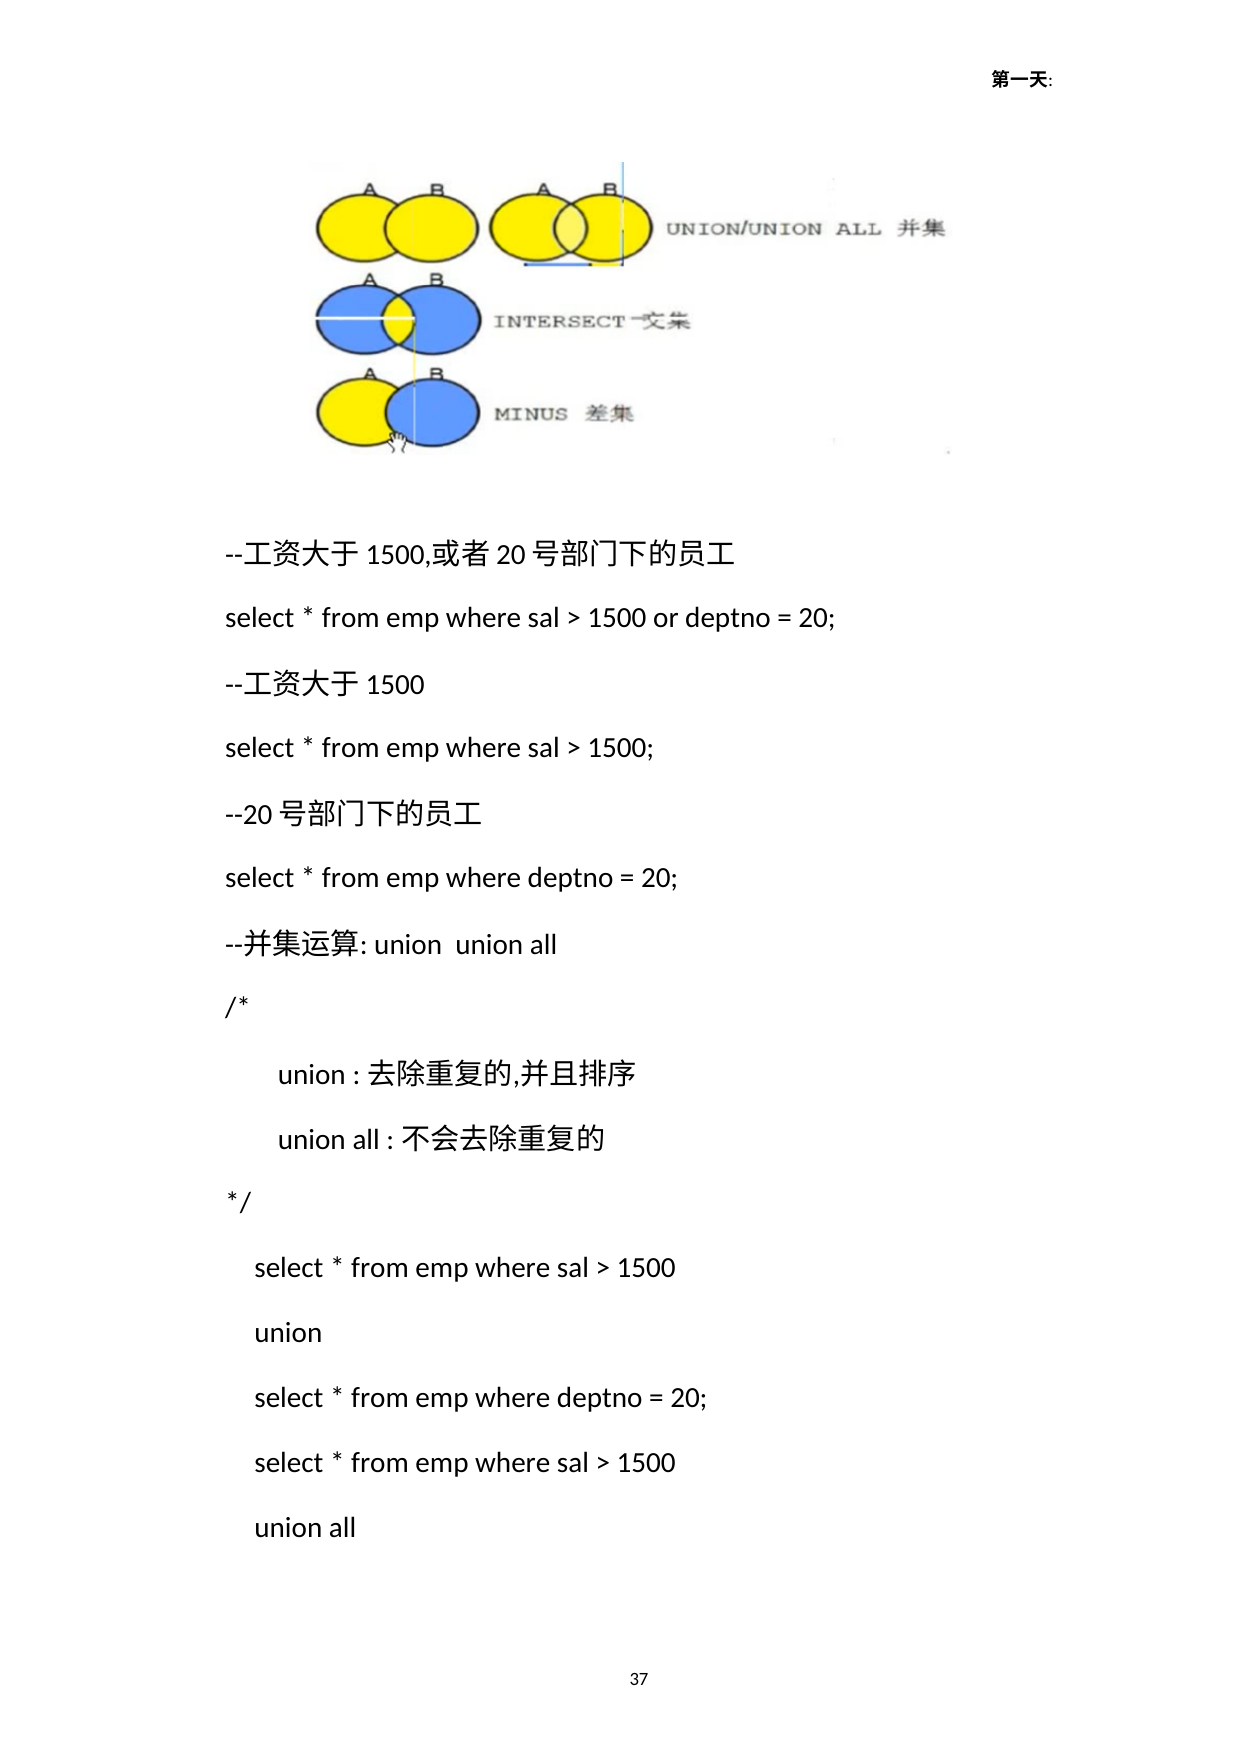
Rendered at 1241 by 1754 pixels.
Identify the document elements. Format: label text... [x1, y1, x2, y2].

text --20号部门下的员工 [187, 779, 1053, 844]
text union all [217, 1494, 1053, 1559]
text select * from emp where sal > 1500 or deptno = 20; [187, 584, 1053, 649]
text union [217, 1299, 1053, 1364]
text /* [187, 974, 1053, 1039]
text */ [187, 1169, 1053, 1234]
text union all : 不会去除重复的 [187, 1104, 1053, 1169]
picture [277, 162, 1001, 494]
text --工资大于1500 [187, 649, 1053, 714]
text select * from emp where deptno = 20; [217, 1364, 1053, 1429]
text select * from emp where sal > 1500; [187, 714, 1053, 779]
text union : 去除重复的,并且排序 [187, 1039, 1053, 1104]
text select * from emp where sal > 1500 [217, 1234, 1053, 1299]
text --并集运算: union union all [187, 909, 1053, 974]
text select * from emp where deptno = 20; [187, 844, 1053, 909]
text select * from emp where sal > 1500 [217, 1429, 1053, 1494]
text --工资大于1500,或者20号部门下的员工 [187, 519, 1053, 584]
